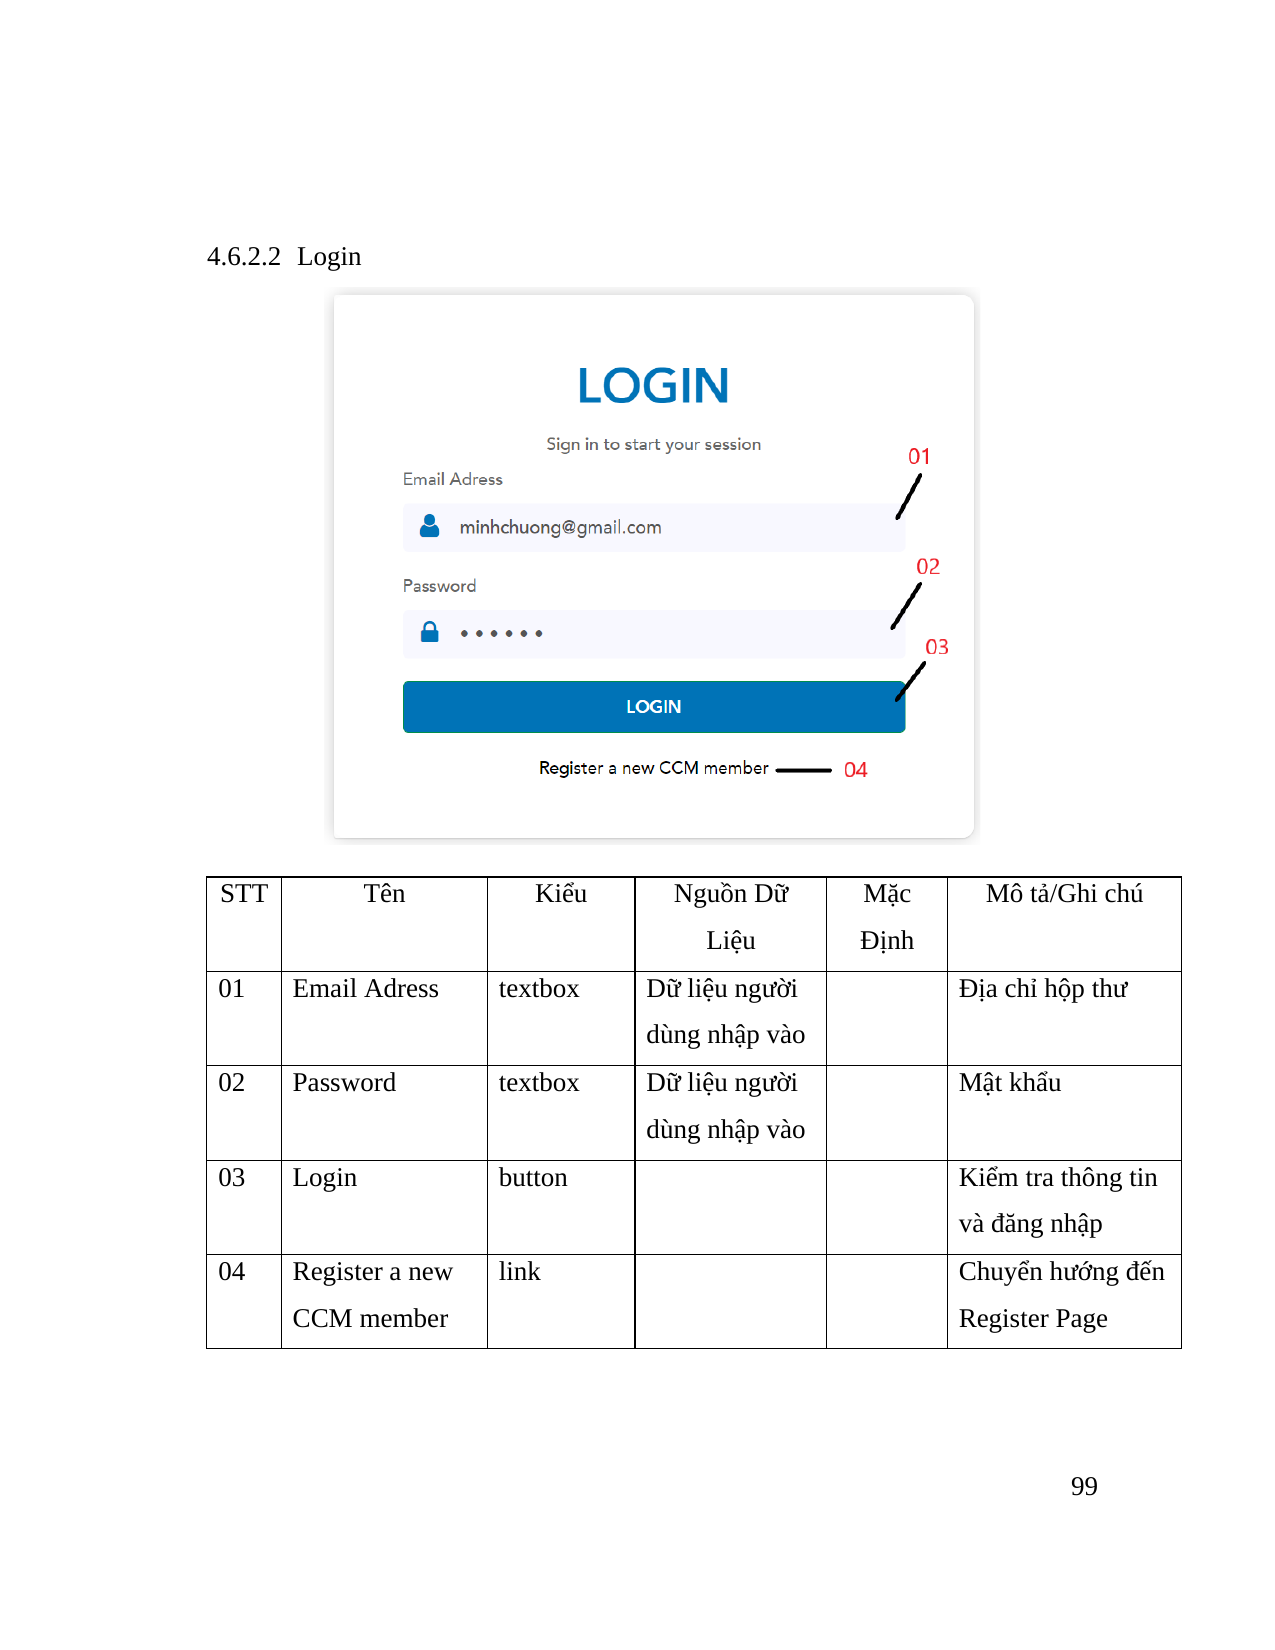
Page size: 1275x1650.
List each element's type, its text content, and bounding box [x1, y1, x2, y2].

table_header Mặc Định [827, 878, 947, 971]
table_cell [827, 1161, 947, 1254]
table_cell Login [282, 1161, 487, 1254]
picture [324, 287, 981, 845]
table_cell Register a new CCM member [282, 1255, 487, 1348]
table_cell Mật khẩu [948, 1066, 1181, 1159]
table_header Kiểu [488, 878, 634, 971]
table_cell [636, 1161, 826, 1254]
table_cell 02 [207, 1066, 281, 1159]
table_cell button [488, 1161, 634, 1254]
table_cell textbox [488, 972, 634, 1065]
table_cell Dữ liệu người dùng nhập vào [636, 972, 826, 1065]
table_header Mô tả/Ghi chú [948, 878, 1181, 971]
table_header Nguồn Dữ Liệu [636, 878, 826, 971]
table_cell 04 [207, 1255, 281, 1348]
table_cell Địa chỉ hộp thư [948, 972, 1181, 1065]
table_cell textbox [488, 1066, 634, 1159]
table_cell 01 [207, 972, 281, 1065]
table_cell Password [282, 1066, 487, 1159]
table_cell [827, 972, 947, 1065]
table_cell Email Adress [282, 972, 487, 1065]
table_cell [827, 1066, 947, 1159]
subtitle Login [207, 241, 1098, 272]
table_cell Chuyển hướng đến Register Page [948, 1255, 1181, 1348]
table_header Tên [282, 878, 487, 971]
table_cell link [488, 1255, 634, 1348]
table_cell [827, 1255, 947, 1348]
table_header STT [207, 878, 281, 971]
table_cell Kiểm tra thông tin và đăng nhập [948, 1161, 1181, 1254]
table_cell 03 [207, 1161, 281, 1254]
table_cell Dữ liệu người dùng nhập vào [636, 1066, 826, 1159]
table_cell [636, 1255, 826, 1348]
